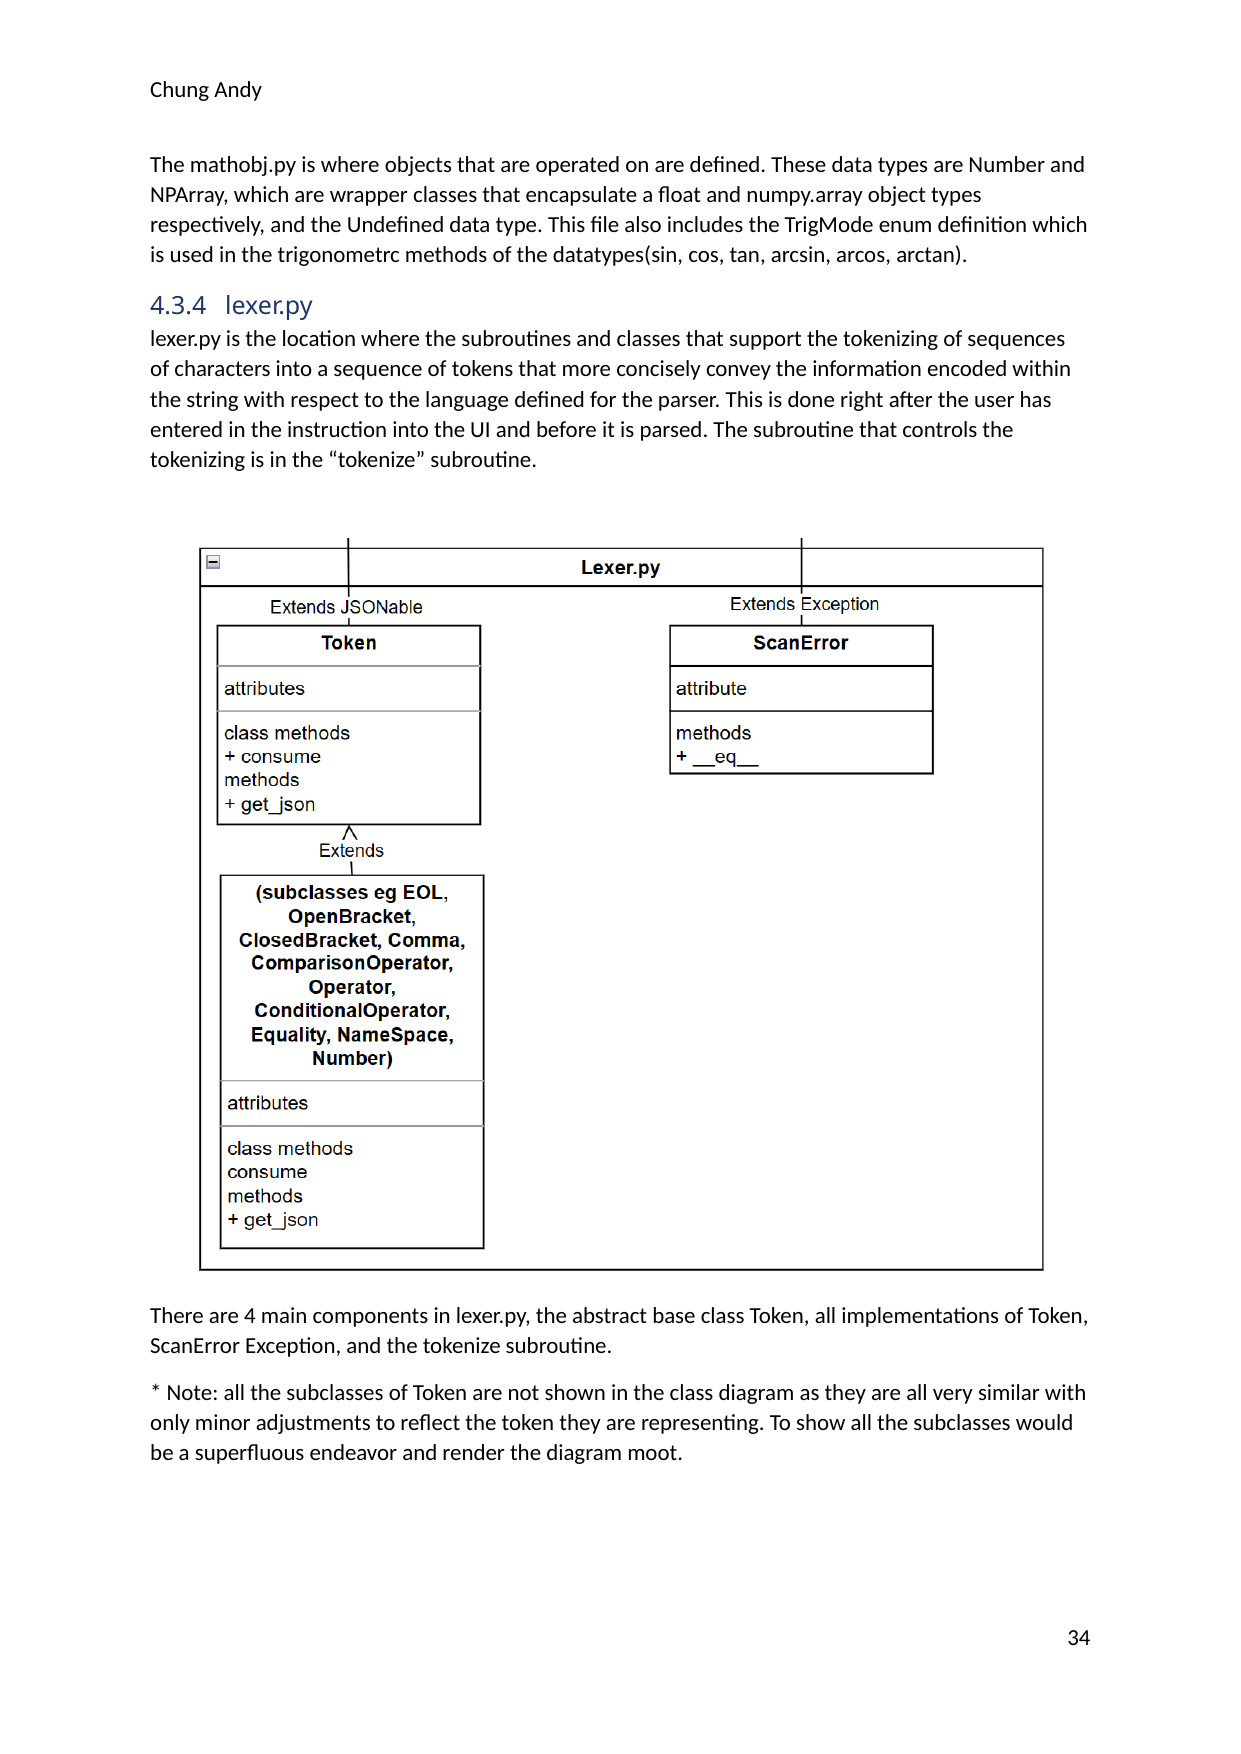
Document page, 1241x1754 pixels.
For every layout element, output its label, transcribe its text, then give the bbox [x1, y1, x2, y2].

text There are 4 main components in lexer.py, the abstract base class Token, all implementations of Token, ScanError Exception, and the tokenize subroutine. [150, 1301, 1090, 1359]
text * Note: all the subclasses of Token are not shown in the class diagram as they are all very similar with only minor adjustments to reflect the token they are representing. To show all the subclasses would be a superfluous endeavor and render the diagram moot. [150, 1378, 1090, 1466]
text The mathobj.py is where objects that are operated on are defined. These data types are Number and NPArray, which are wrapper classes that encapsulate a float and numpy.array object types respectively, and the Undefined data type. This file also includes the TrigMode enum definition which is used in the trigonometrc methods of the datatypes(sin, cos, tan, arcsin, arcos, arctan). [150, 150, 1090, 269]
subtitle lexer.py [150, 287, 1090, 322]
text lexer.py is the location where the subroutines and classes that support the tokenizing of sequences of characters into a sequence of tokens that more concisely convey the information encoded within the string with respect to the language defined for the parser. This is done right after the user has entered in the instruction into the UI and before it is parsed. The subroutine that controls the tokenizing is in the “tokenize” subroutine. [150, 324, 1090, 473]
picture [191, 538, 1049, 1282]
